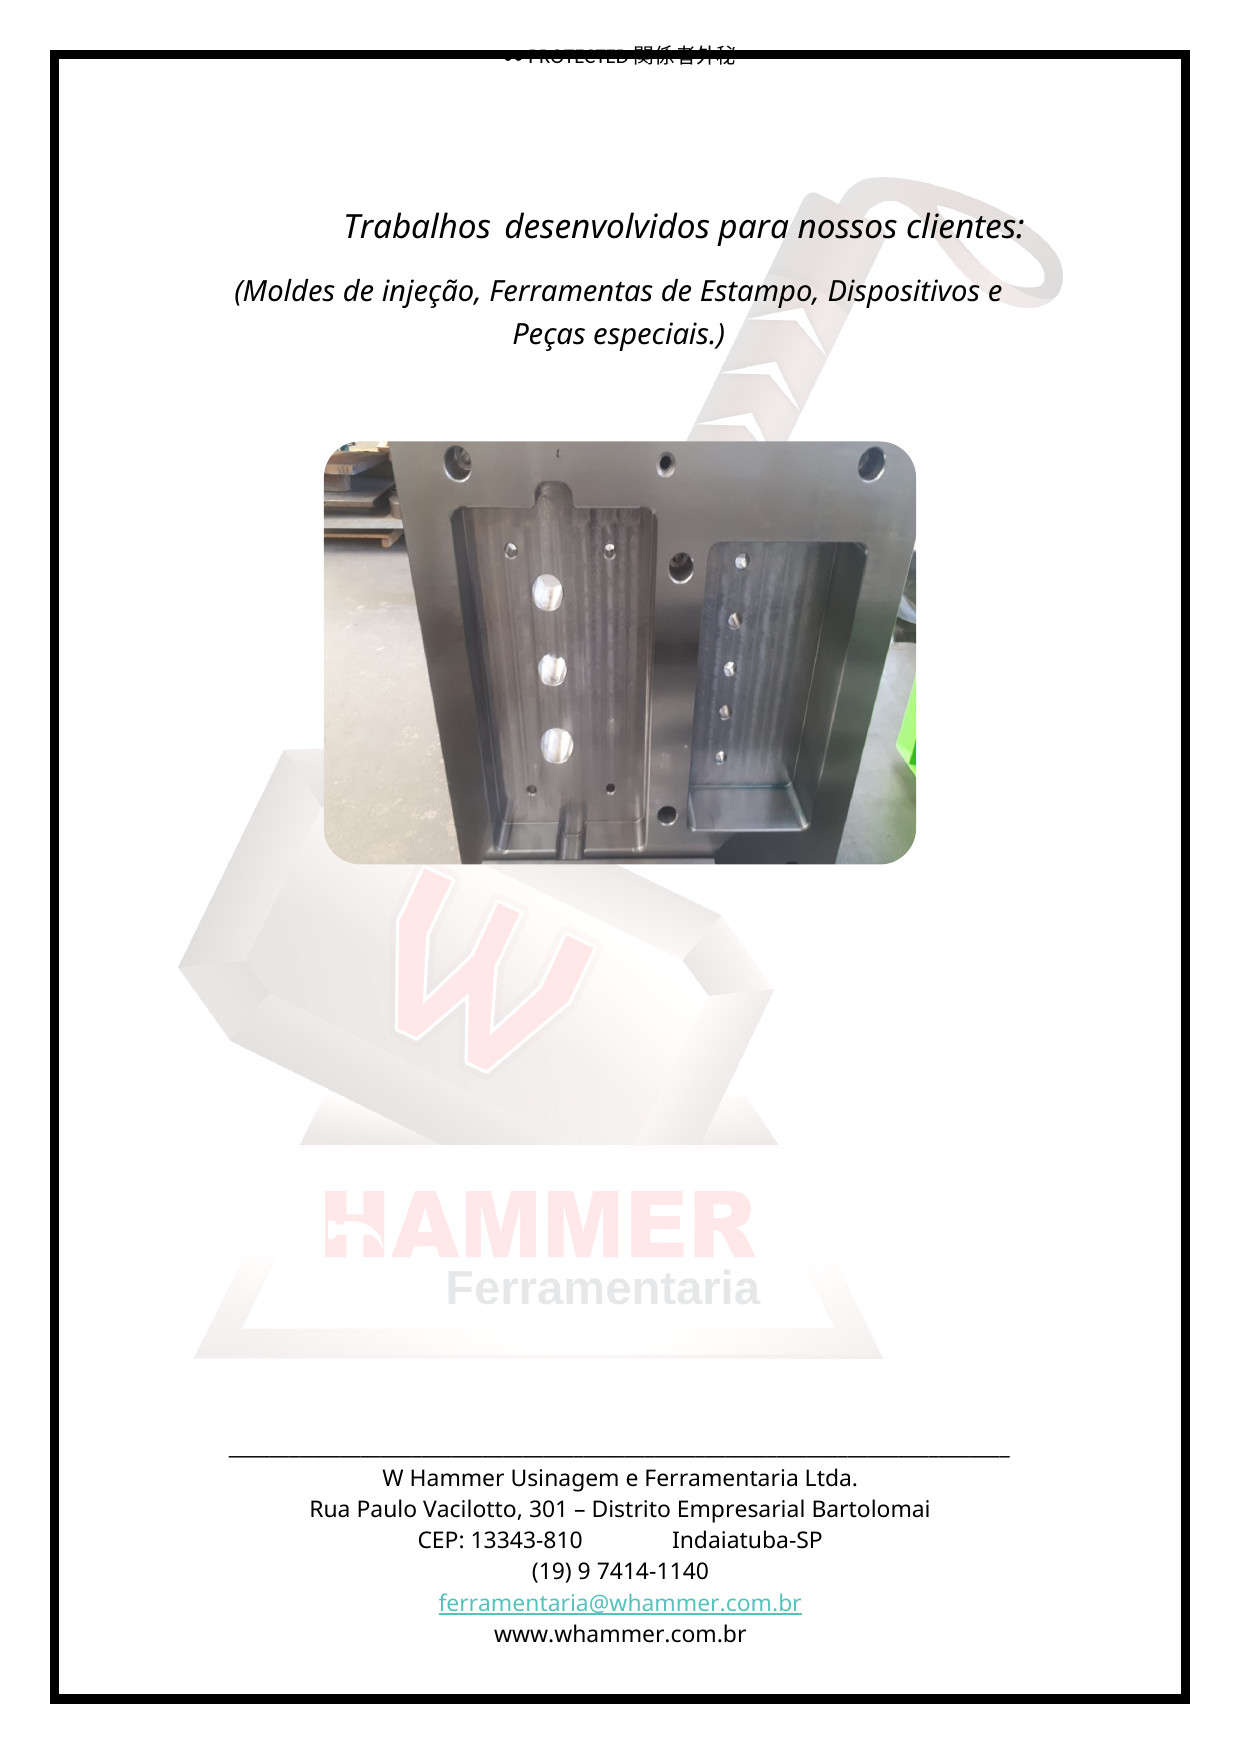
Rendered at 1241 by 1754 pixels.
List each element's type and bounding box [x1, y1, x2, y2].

picture [323, 441, 917, 865]
